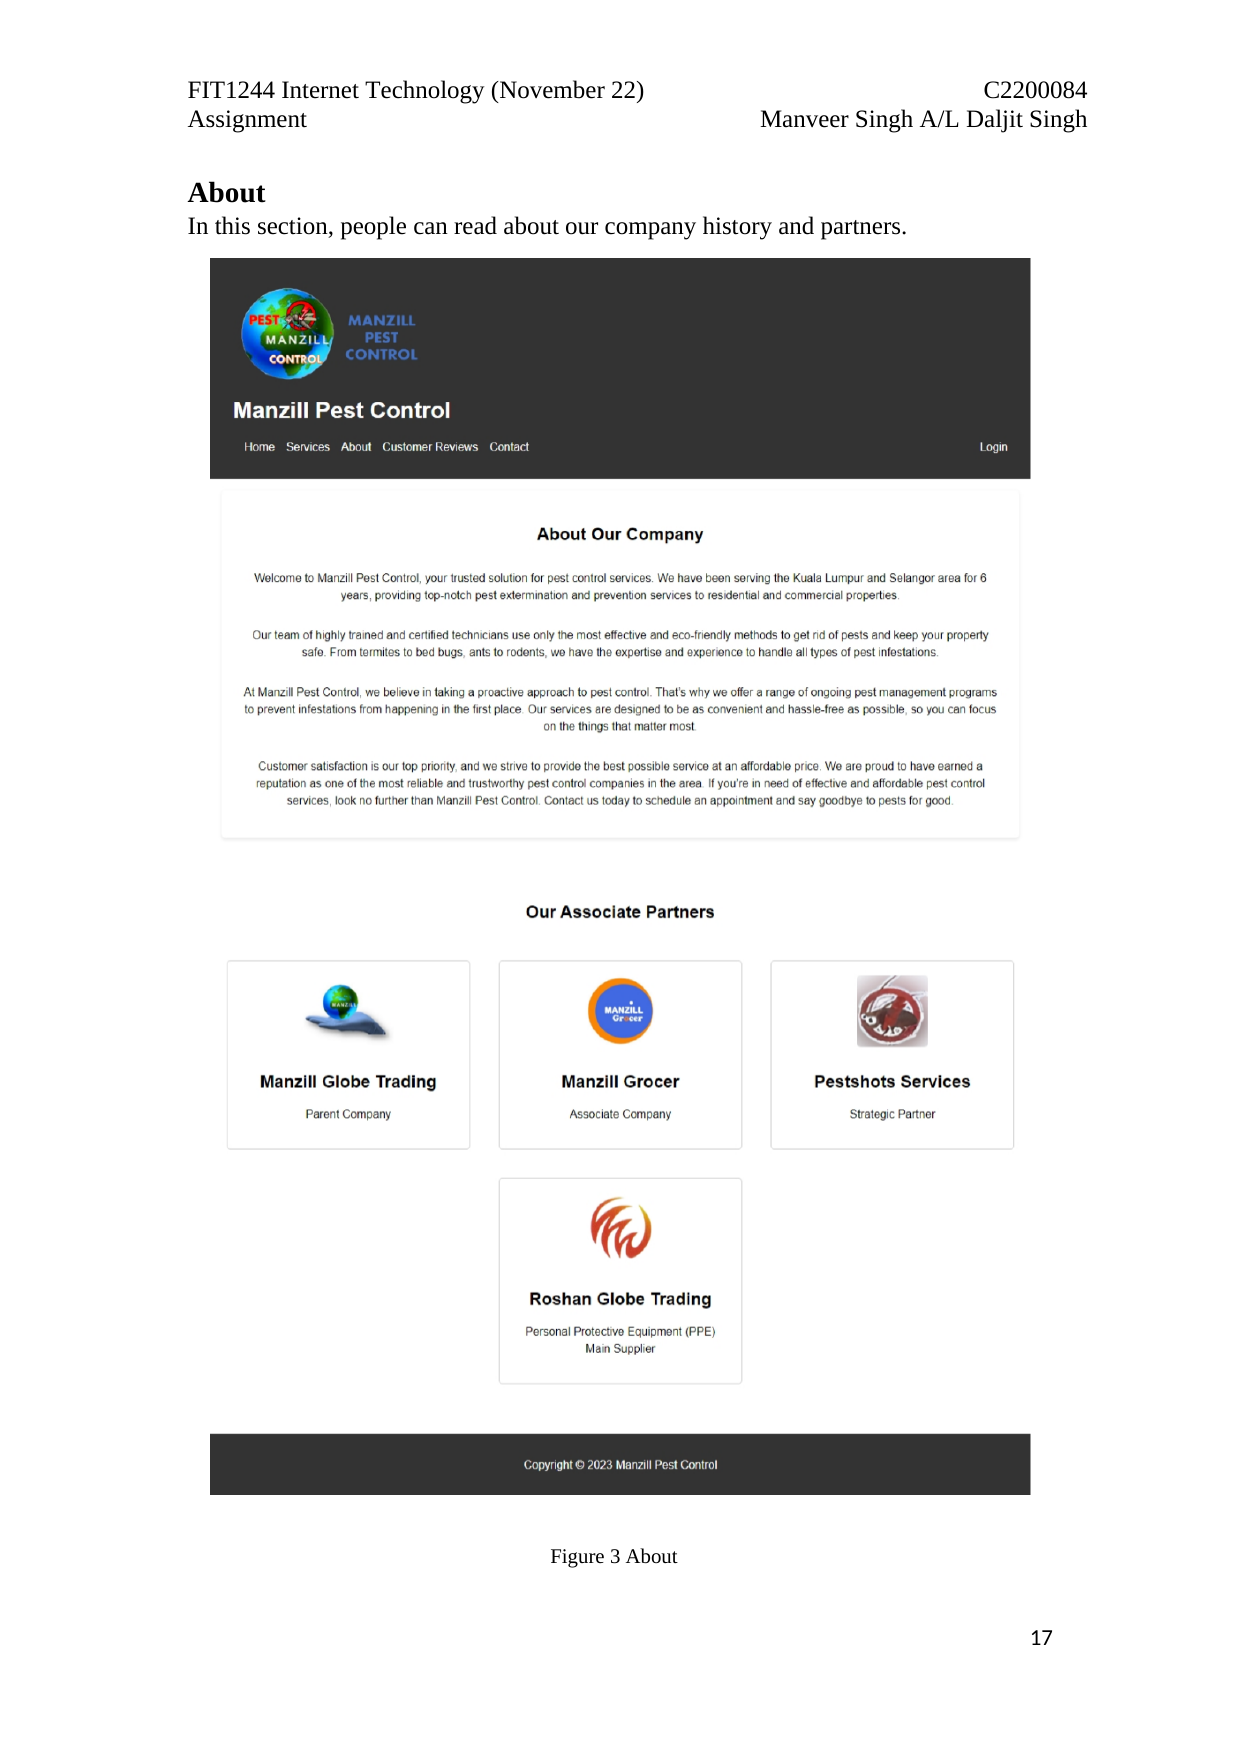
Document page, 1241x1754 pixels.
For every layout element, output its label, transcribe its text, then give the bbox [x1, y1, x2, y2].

text In this section, people can read about our company history and partners. [187, 211, 1053, 240]
picture [187, 258, 1053, 1495]
subtitle About [187, 175, 1053, 208]
